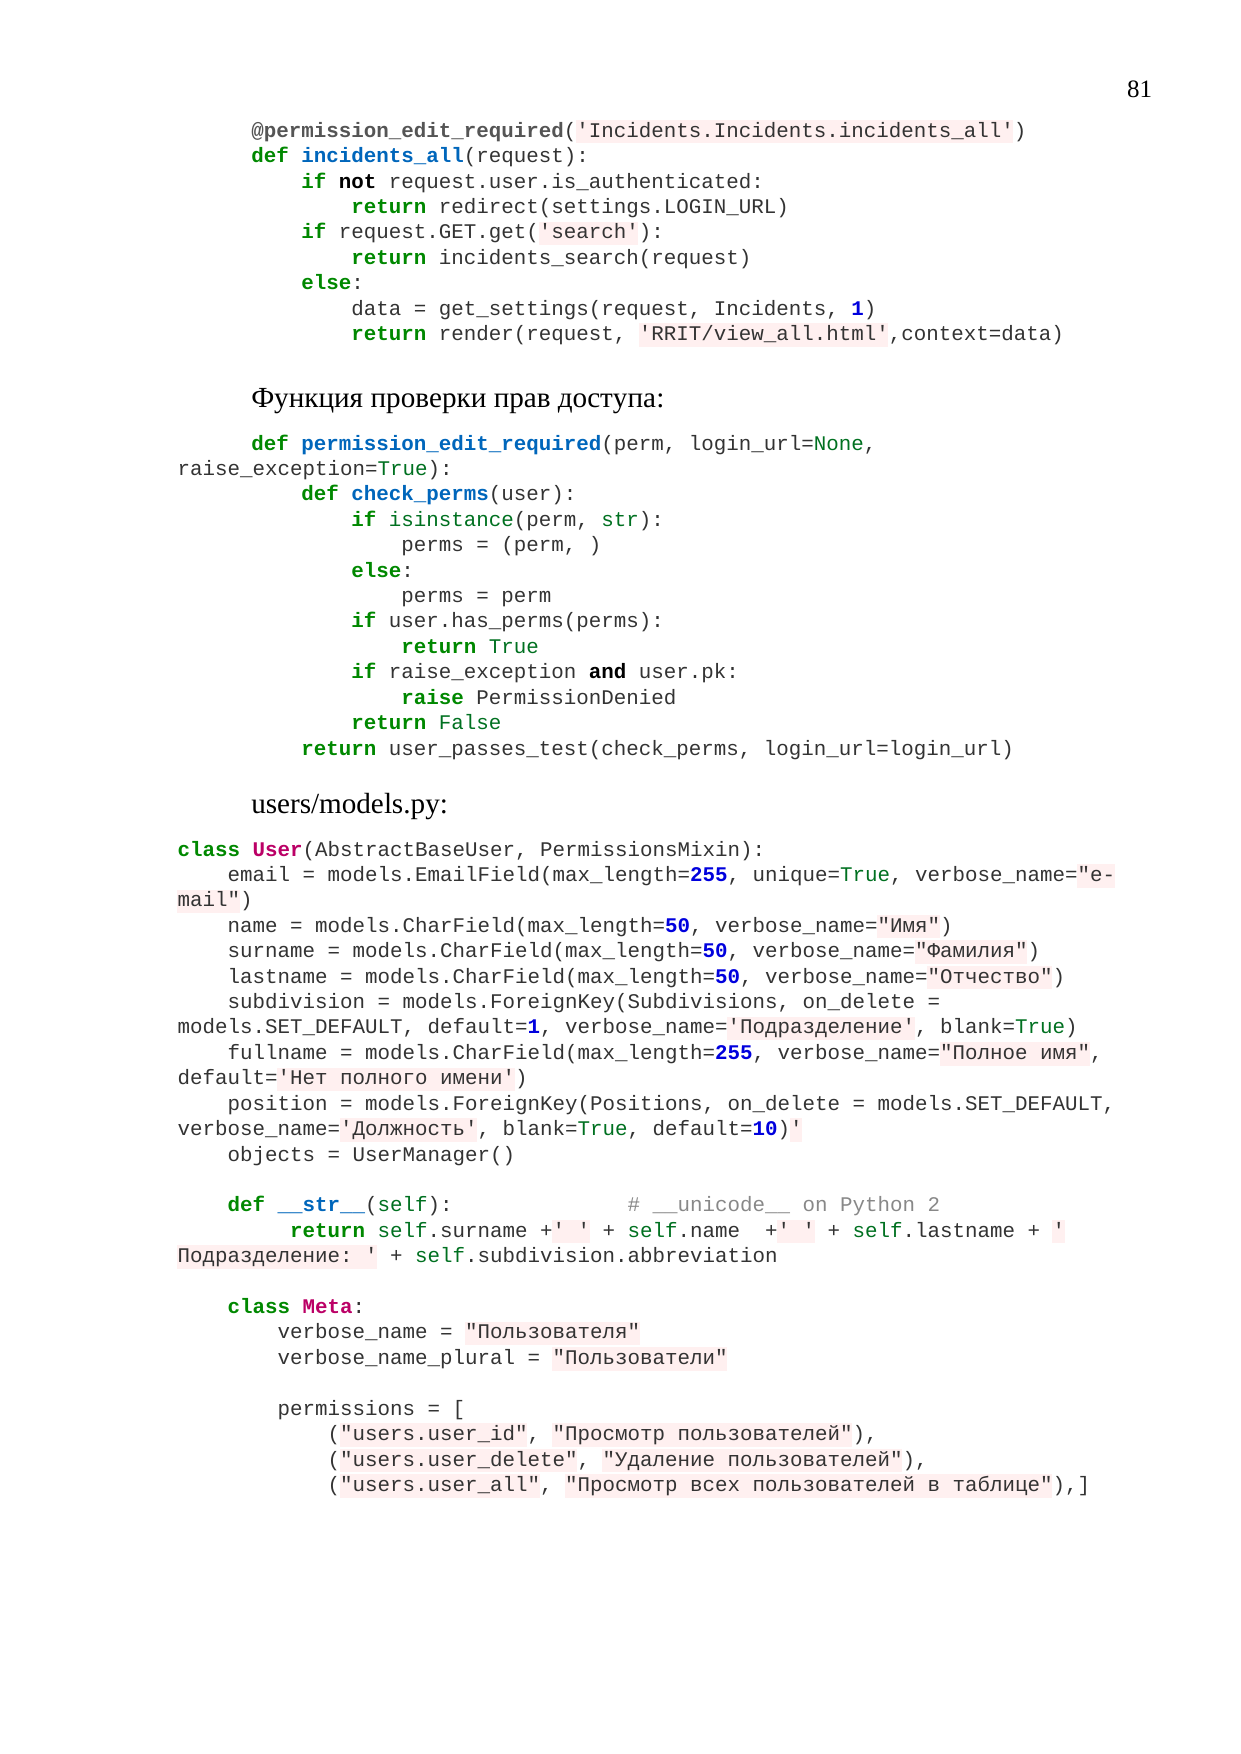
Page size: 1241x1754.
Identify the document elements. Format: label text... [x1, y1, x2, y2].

text users/models.py: [177, 787, 1152, 820]
text return False [177, 710, 1152, 736]
text def check_perms(user): [177, 482, 1152, 507]
text email = models.EmailField(max_length=255, unique=True, verbose_name="e-mail") [177, 862, 1152, 913]
text return self.surname +' ' + self.name +' ' + self.lastname + ' Подразделение: ' + self.subdivision.abbreviation [177, 1218, 1152, 1269]
text return render(request, 'RRIT/view_all.html',context=data) [177, 321, 1152, 347]
text data = get_settings(request, Incidents, 1) [177, 296, 1152, 321]
text raise PermissionDenied [177, 685, 1152, 710]
text return redirect(settings.LOGIN_URL) [177, 194, 1152, 220]
text if isinstance(perm, str): [177, 507, 1152, 532]
text verbose_name = "Пользователя" [177, 1320, 1152, 1345]
text subdivision = models.ForeignKey(Subdivisions, on_delete = models.SET_DEFAULT, default=1, verbose_name='Подразделение', blank=True) [177, 989, 1152, 1040]
text def __str__(self): # __unicode__ on Python 2 [177, 1193, 1152, 1218]
text return True [177, 634, 1152, 659]
text if request.GET.get('search'): [177, 220, 1152, 245]
text verbose_name_plural = "Пользователи" [177, 1345, 1152, 1371]
text position = models.ForeignKey(Positions, on_delete = models.SET_DEFAULT, verbose_name='Должность', blank=True, default=10)' [177, 1091, 1152, 1142]
text fullname = models.CharField(max_length=255, verbose_name="Полное имя", default='Нет полного имени') [177, 1040, 1152, 1091]
text ("users.user_delete", "Удаление пользователей"), [177, 1447, 1152, 1472]
text @permission_edit_required('Incidents.Incidents.incidents_all') [177, 118, 1152, 143]
text class User(AbstractBaseUser, PermissionsMixin): [177, 837, 1152, 862]
text return incidents_search(request) [177, 245, 1152, 271]
text def incidents_all(request): [177, 143, 1152, 169]
text if raise_exception and user.pk: [177, 659, 1152, 685]
text ("users.user_all", "Просмотр всех пользователей в таблице"),] [177, 1472, 1152, 1498]
text perms = (perm, ) [177, 532, 1152, 558]
text ("users.user_id", "Просмотр пользователей"), [177, 1421, 1152, 1447]
text if not request.user.is_authenticated: [177, 169, 1152, 194]
text if user.has_perms(perms): [177, 609, 1152, 634]
text lastname = models.CharField(max_length=50, verbose_name="Отчество") [177, 964, 1152, 989]
text perms = perm [177, 583, 1152, 609]
text name = models.CharField(max_length=50, verbose_name="Имя") [177, 913, 1152, 938]
text def permission_edit_required(perm, login_url=None, raise_exception=True): [177, 431, 1152, 482]
text else: [177, 558, 1152, 583]
text surname = models.CharField(max_length=50, verbose_name="Фамилия") [177, 938, 1152, 964]
text class Meta: [177, 1294, 1152, 1320]
text else: [177, 271, 1152, 296]
text permissions = [ [177, 1396, 1152, 1421]
text objects = UserManager() [177, 1142, 1152, 1167]
text Функция проверки прав доступа: [177, 380, 1152, 414]
text return user_passes_test(check_perms, login_url=login_url) [177, 736, 1152, 761]
